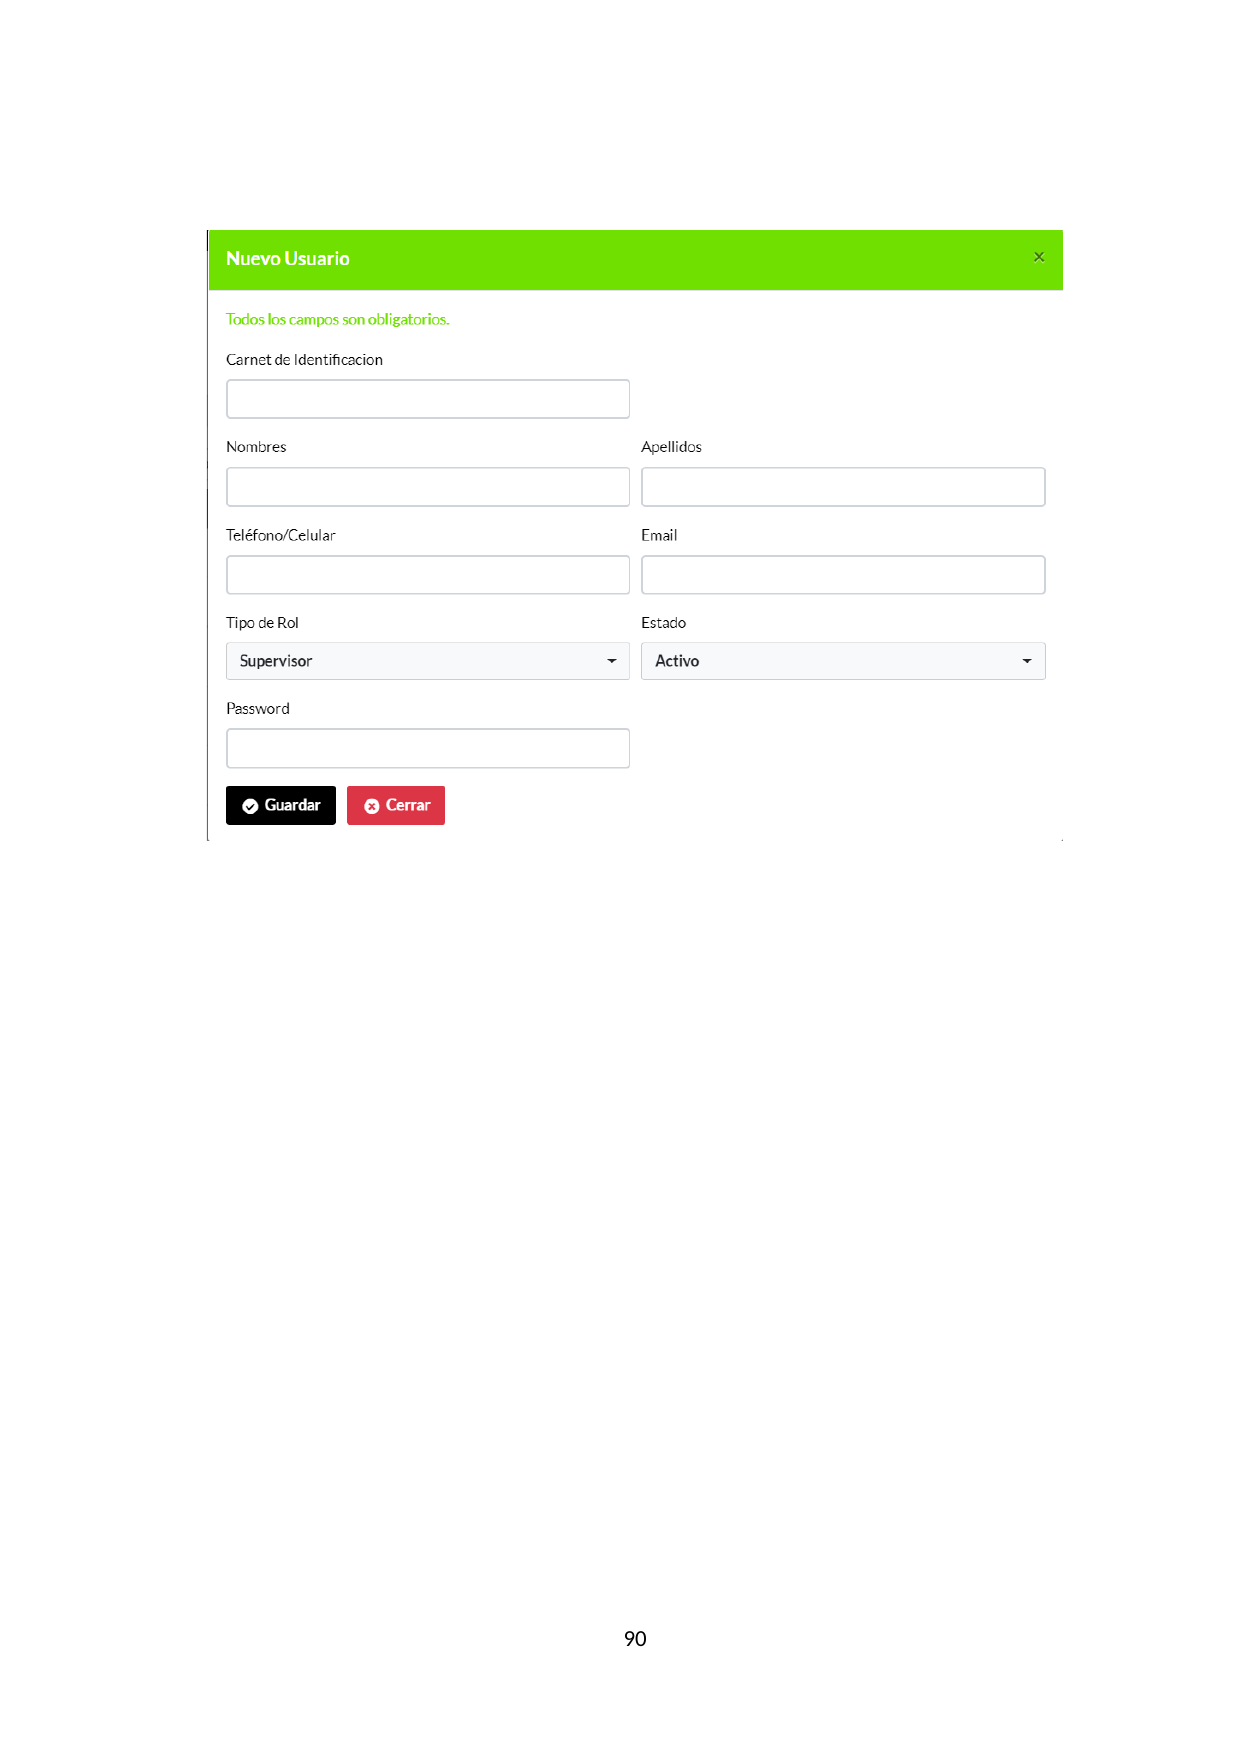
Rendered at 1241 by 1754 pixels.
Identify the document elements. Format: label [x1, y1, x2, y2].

picture [206, 230, 1063, 841]
